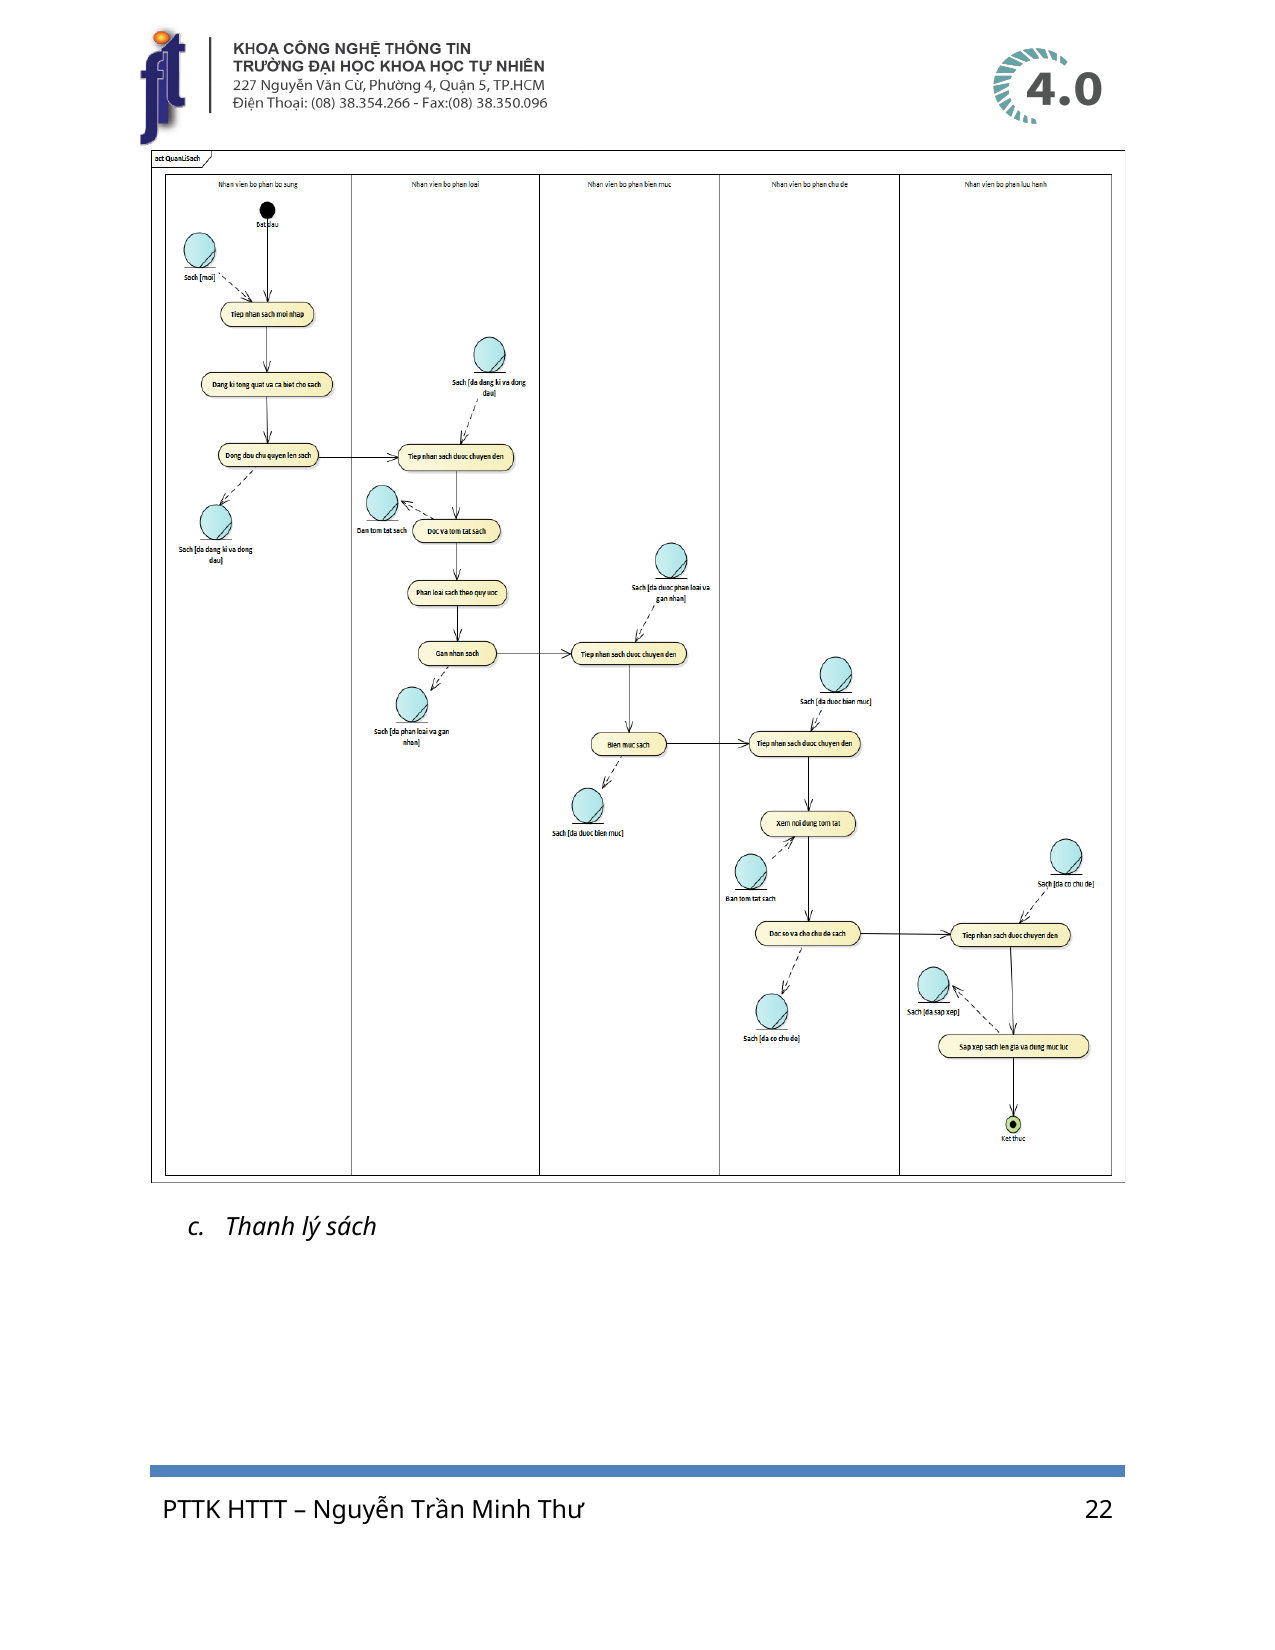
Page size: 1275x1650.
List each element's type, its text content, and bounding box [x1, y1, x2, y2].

picture [117, 21, 1125, 1183]
picture [985, 41, 1108, 127]
list Thanh lý sách [187, 1209, 1125, 1243]
